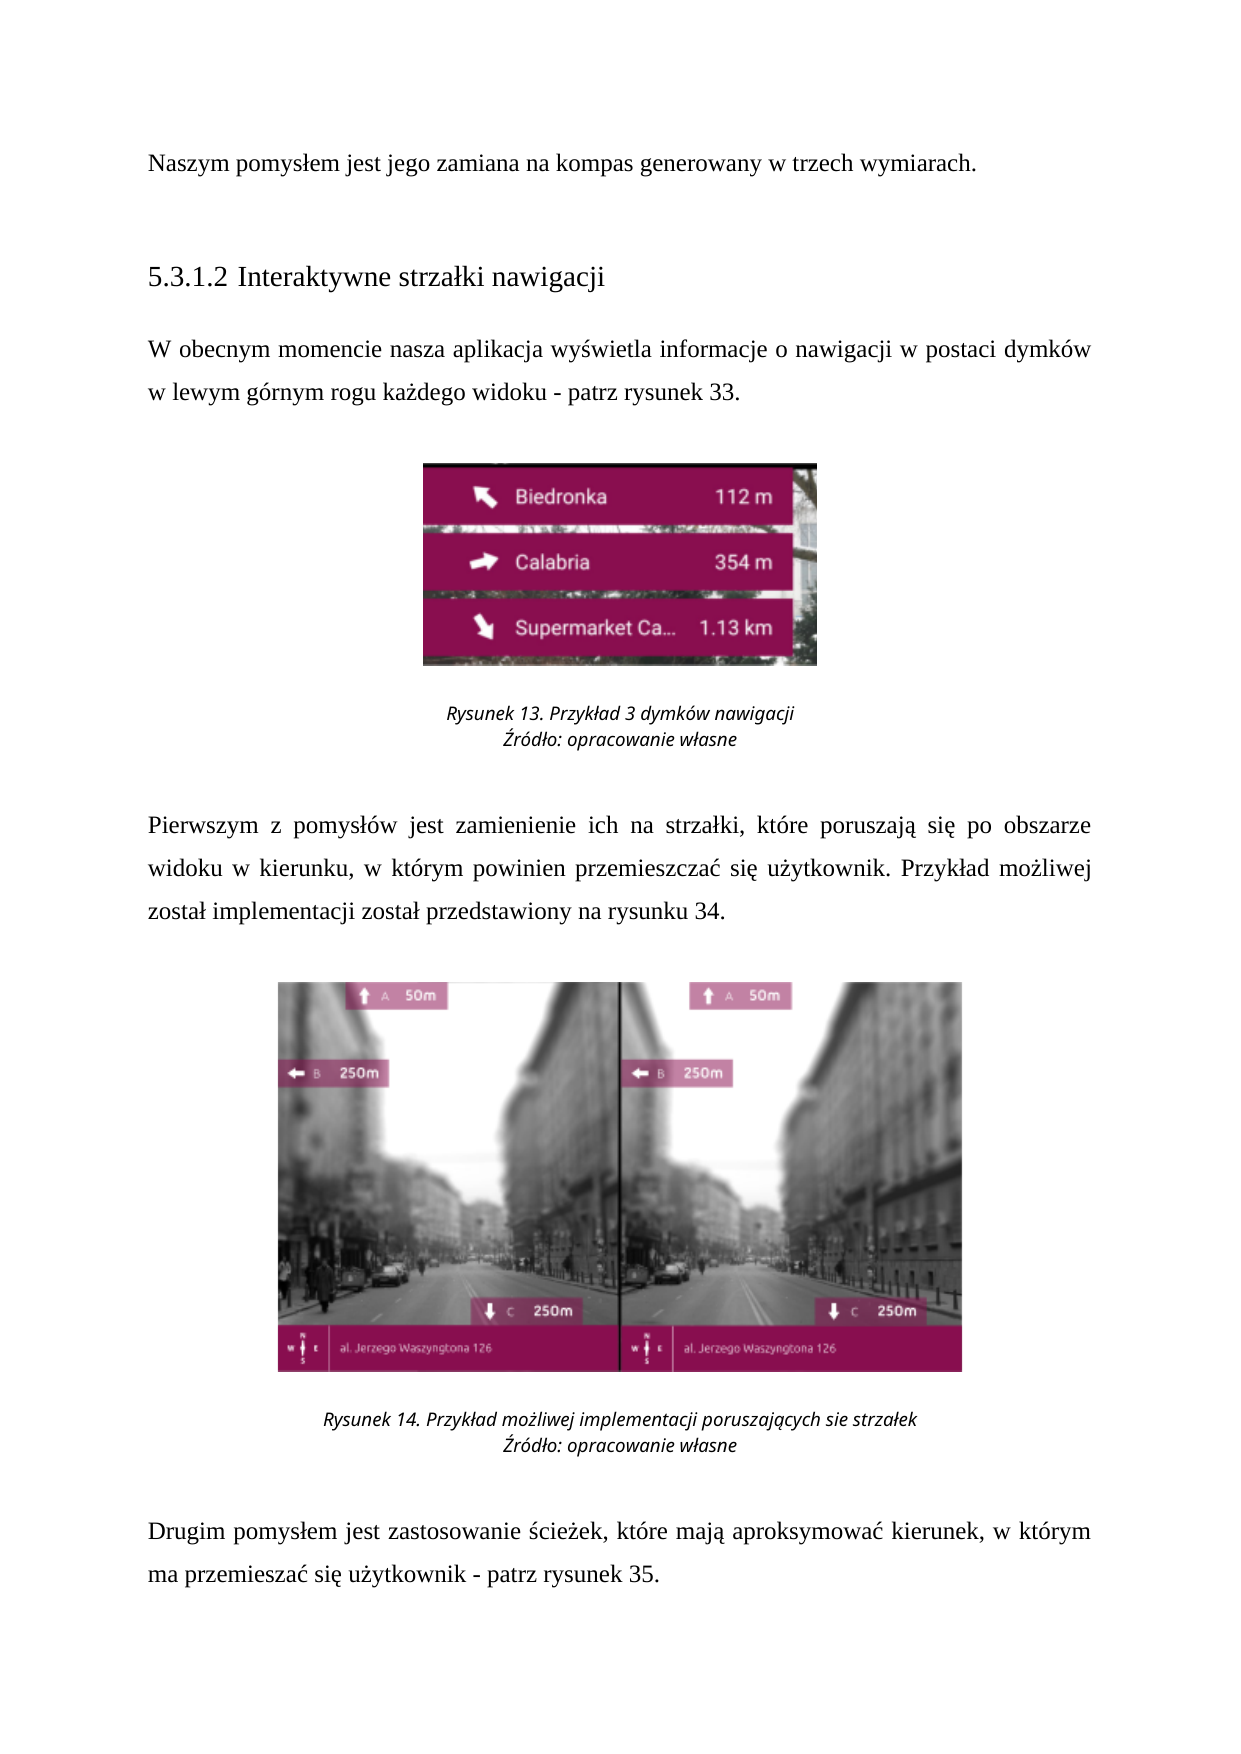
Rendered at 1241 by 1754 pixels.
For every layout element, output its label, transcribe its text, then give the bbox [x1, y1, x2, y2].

picture [423, 463, 817, 666]
subtitle Interaktywne strzałki nawigacji [148, 259, 1092, 292]
list Naszym pomysłem jest jego zamiana na kompas generowany w trzech wymiarach. [148, 148, 1092, 176]
picture [277, 982, 963, 1372]
list Pierwszym z pomysłów jest zamienienie ich na strzałki, które poruszają się po obszarze widoku w kierunku, w którym powinien przemieszczać się użytkownik. Przykład możliwej został implementacji został przedstawiony na rysunku 34. [148, 810, 1092, 925]
list Drugim pomysłem jest zastosowanie ścieżek, które mają aproksymować kierunek, w którym ma przemieszać się użytkownik - patrz rysunek 35. [148, 1516, 1092, 1588]
list W obecnym momencie nasza aplikacja wyświetla informacje o nawigacji w postaci dymków w lewym górnym rogu każdego widoku - patrz rysunek 33. [148, 334, 1092, 406]
